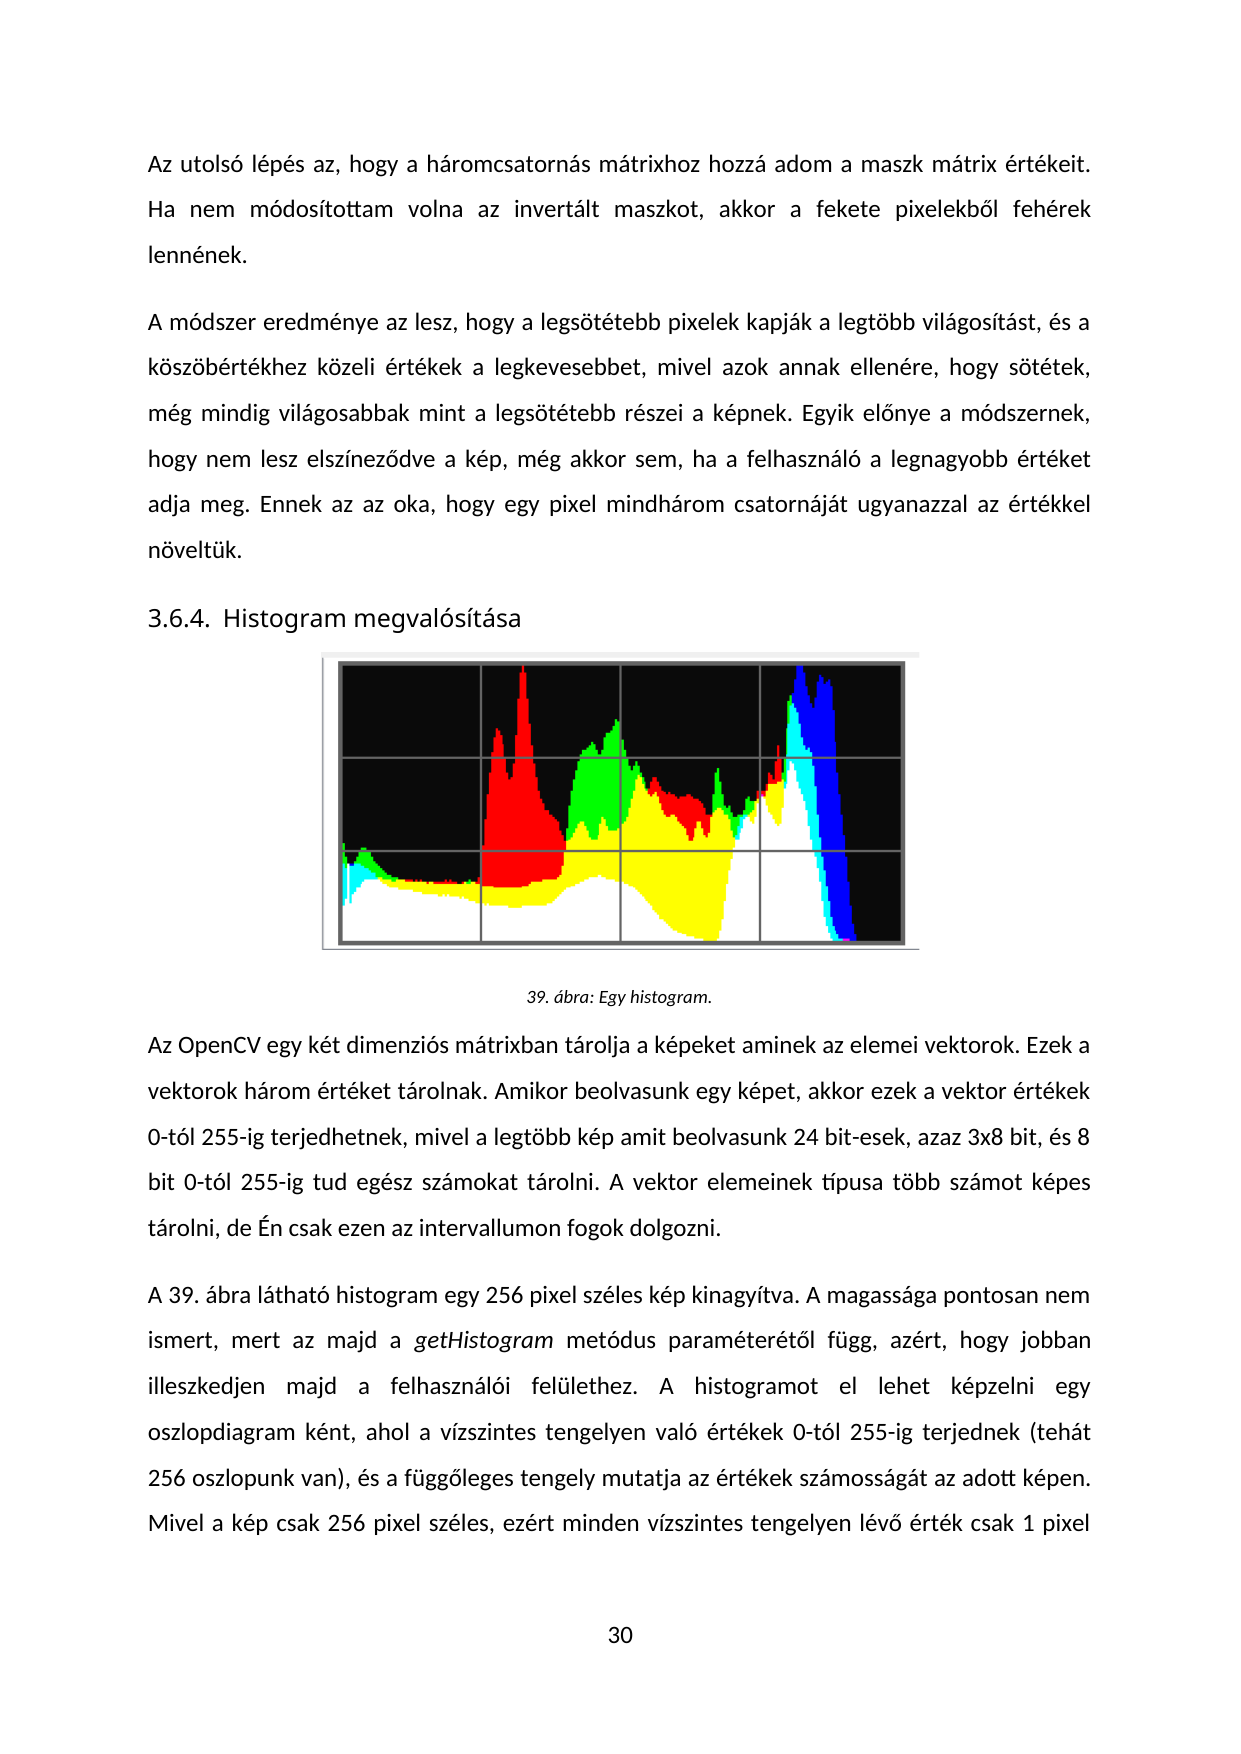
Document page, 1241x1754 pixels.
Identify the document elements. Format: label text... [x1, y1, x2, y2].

text A módszer eredménye az lesz, hogy a legsötétebb pixelek kapják a legtöbb világosítást, és a köszöbértékhez közeli értékek a legkevesebbet, mivel azok annak ellenére, hogy sötétek, még mindig világosabbak mint a legsötétebb részei a képnek. Egyik előnye a módszernek, hogy nem lesz elszíneződve a kép, még akkor sem, ha a felhasználó a legnagyobb értéket adja meg. Ennek az az oka, hogy egy pixel mindhárom csatornáját ugyanazzal az értékkel növeltük. [148, 306, 1092, 565]
picture [321, 652, 920, 950]
subtitle Histogram megvalósítása [148, 601, 1092, 635]
text Az utolsó lépés az, hogy a háromcsatornás mátrixhoz hozzá adom a maszk mátrix értékeit. Ha nem módosítottam volna az invertált maszkot, akkor a fekete pixelekből fehérek lennének. [148, 148, 1092, 270]
text Az OpenCV egy két dimenziós mátrixban tárolja a képeket aminek az elemei vektorok. Ezek a vektorok három értéket tárolnak. Amikor beolvasunk egy képet, akkor ezek a vektor értékek 0-tól 255-ig terjedhetnek, mivel a legtöbb kép amit beolvasunk 24 bit-esek, azaz 3x8 bit, és 8 bit 0-tól 255-ig tud egész számokat tárolni. A vektor elemeinek típusa több számot képes tárolni, de Én csak ezen az intervallumon fogok dolgozni. [148, 1029, 1092, 1243]
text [148, 1279, 1092, 1538]
text 39. ábra: Egy histogram. [148, 986, 1092, 1008]
